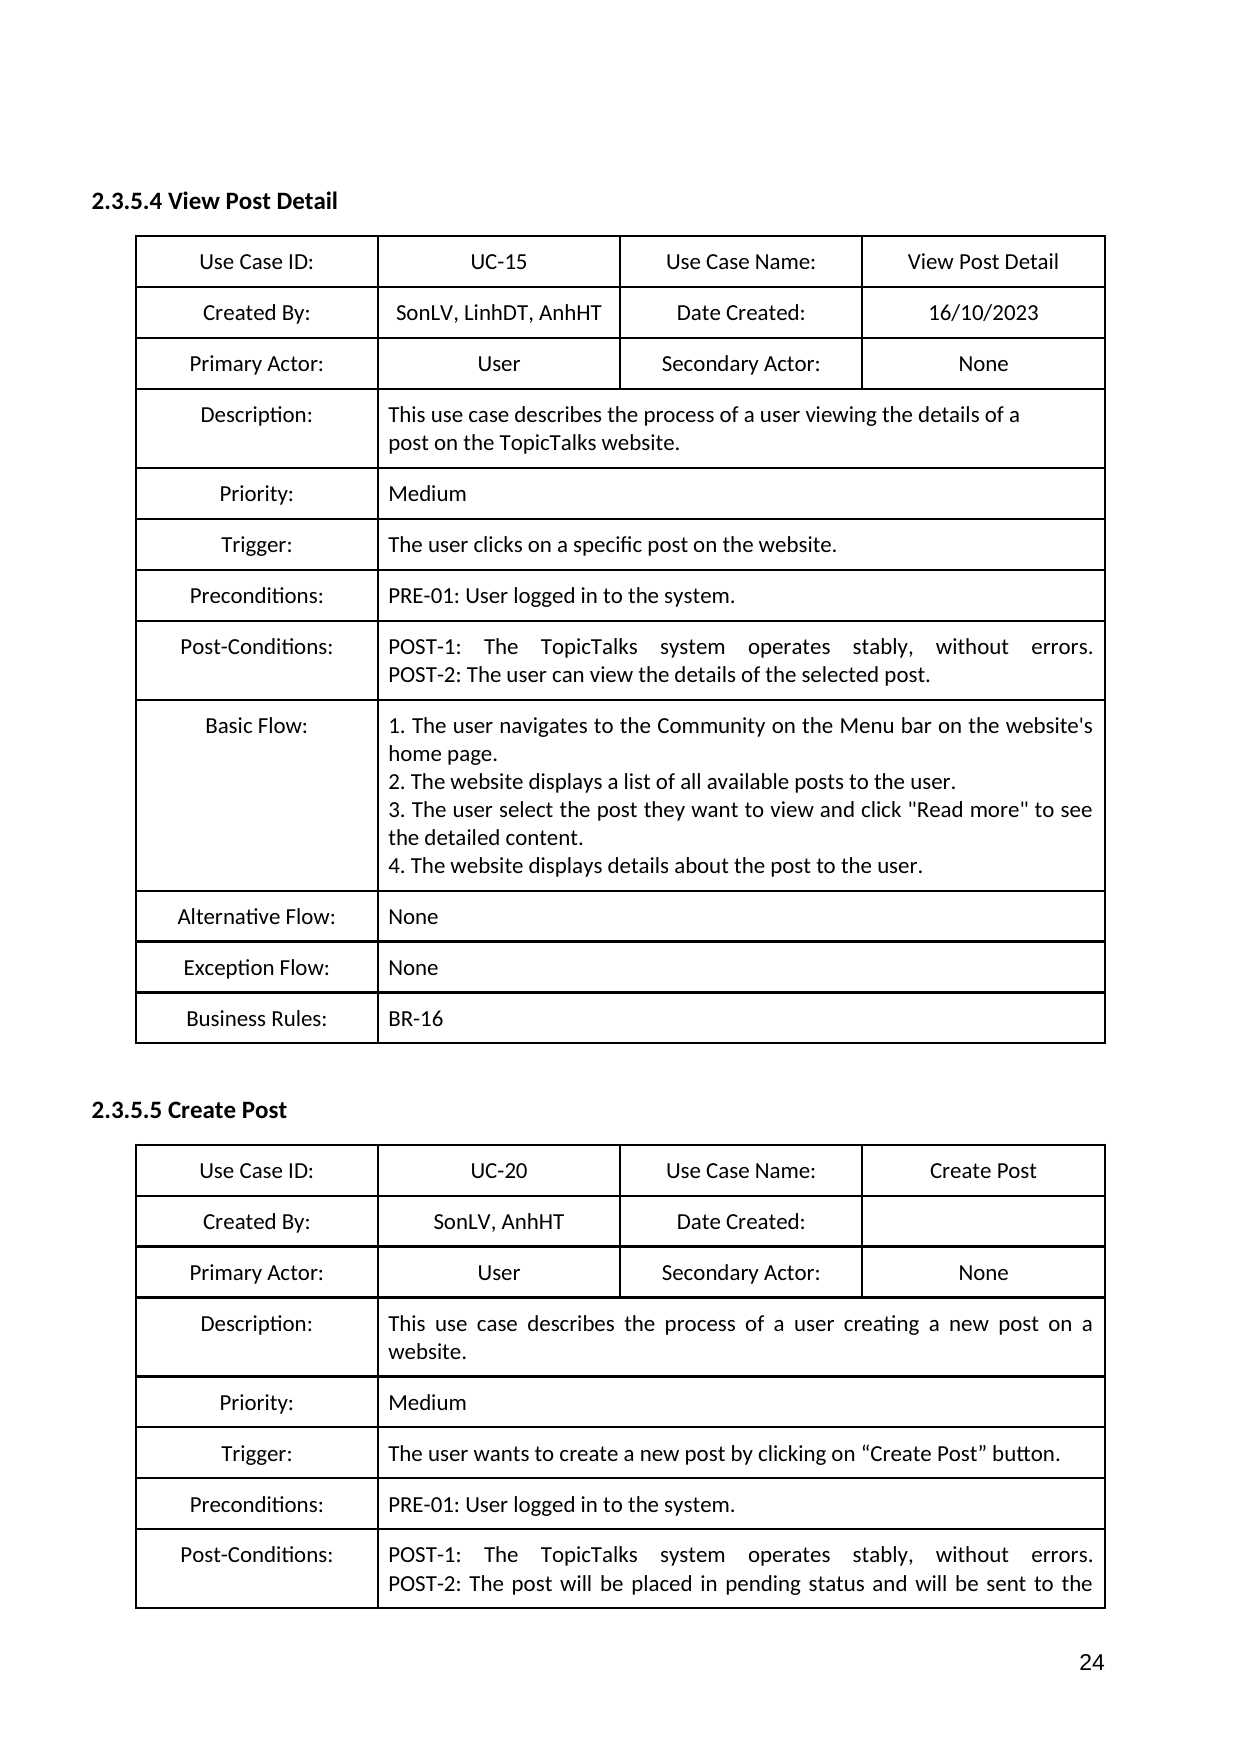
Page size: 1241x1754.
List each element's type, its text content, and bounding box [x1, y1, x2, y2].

table_cell Created By: [137, 288, 377, 337]
table_cell SonLV, AnhHT [379, 1197, 619, 1245]
table_cell User [379, 1248, 619, 1296]
table_cell Basic Flow: [137, 701, 377, 889]
table_cell User [379, 339, 619, 388]
table_cell None [863, 1248, 1104, 1296]
table_cell 1. The user navigates to the Community on the Menu bar on the website's home page. 2. The website displays a list of all available posts to the user. 3. The user select the post they want to view and click "Read more" to see the detailed content. 4. The website displays details about the post to the user. [379, 701, 1104, 889]
table_cell PRE-01: User logged in to the system. [379, 571, 1104, 619]
table_cell The user wants to create a new post by clicking on “Create Post” button. [379, 1428, 1104, 1477]
table_cell Primary Actor: [137, 1248, 377, 1296]
table_header Use Case ID: [137, 1146, 377, 1194]
table_cell SonLV, LinhDT, AnhHT [379, 288, 619, 337]
table_cell Secondary Actor: [621, 1248, 861, 1296]
table_cell [863, 1197, 1104, 1245]
table_cell 16/10/2023 [863, 288, 1104, 337]
table_header Use Case ID: [137, 237, 377, 286]
table_cell BR-16 [379, 994, 1104, 1042]
table_cell Post-Conditions: [137, 1530, 377, 1607]
table_cell Trigger: [137, 1428, 377, 1477]
table_header Use Case Name: [621, 1146, 861, 1194]
subtitle 2.3.5.4 View Post Detail [91, 185, 1104, 216]
table_cell Post-Conditions: [137, 622, 377, 698]
table_header Use Case Name: [621, 237, 861, 286]
table_cell None [379, 892, 1104, 940]
table_cell The user clicks on a specific post on the website. [379, 520, 1104, 568]
table_cell Preconditions: [137, 571, 377, 619]
table_header UC-15 [379, 237, 619, 286]
subtitle 2.3.5.5 Create Post [91, 1094, 1104, 1124]
table_cell PRE-01: User logged in to the system. [379, 1479, 1104, 1528]
table_cell Created By: [137, 1197, 377, 1245]
table_cell Medium [379, 1378, 1104, 1426]
table_cell Description: [137, 390, 377, 467]
table_cell This use case describes the process of a user viewing the details of a post on the TopicTalks website. [379, 390, 1104, 467]
table_cell Secondary Actor: [621, 339, 861, 388]
table_cell Priority: [137, 469, 377, 518]
table_cell Exception Flow: [137, 943, 377, 991]
table_cell Date Created: [621, 288, 861, 337]
table_cell Primary Actor: [137, 339, 377, 388]
table_cell Trigger: [137, 520, 377, 568]
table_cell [379, 1530, 1104, 1607]
table_header UC-20 [379, 1146, 619, 1194]
table_cell Description: [137, 1299, 377, 1375]
table_cell Medium [379, 469, 1104, 518]
table_cell None [863, 339, 1104, 388]
table_cell Business Rules: [137, 994, 377, 1042]
table_cell Preconditions: [137, 1479, 377, 1528]
table_cell Priority: [137, 1378, 377, 1426]
table_cell This use case describes the process of a user creating a new post on a website. [379, 1299, 1104, 1375]
table_cell None [379, 943, 1104, 991]
table_header Create Post [863, 1146, 1104, 1194]
table_header View Post Detail [863, 237, 1104, 286]
table_cell POST-1: The TopicTalks system operates stably, without errors. POST-2: The user can view the details of the selected post. [379, 622, 1104, 698]
table_cell Date Created: [621, 1197, 861, 1245]
table_cell Alternative Flow: [137, 892, 377, 940]
